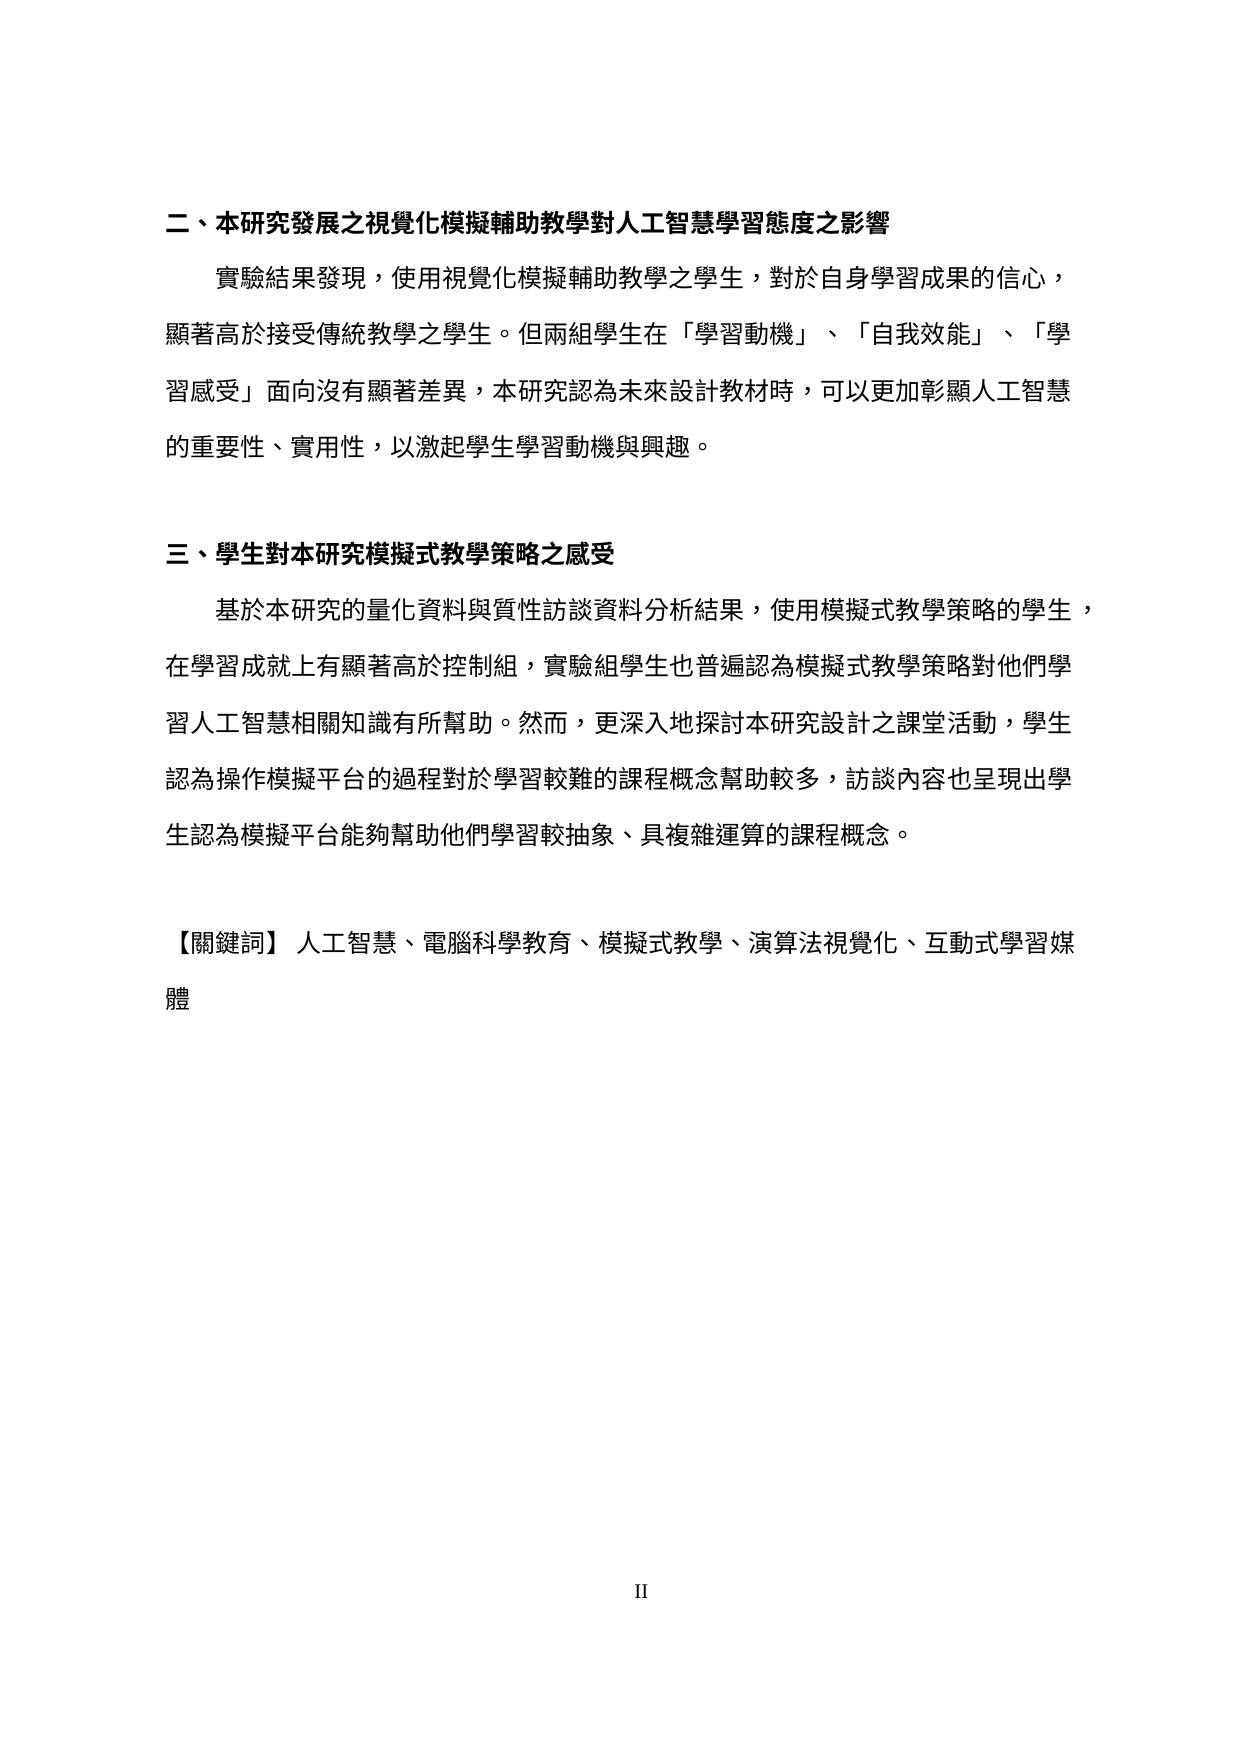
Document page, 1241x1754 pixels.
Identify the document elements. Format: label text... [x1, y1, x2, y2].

text 實驗結果發現，使用視覺化模擬輔助教學之學生，對於自身學習成果的信心，顯著高於接受傳統教學之學生。但兩組學生在「學習動機」、「自我效能」、「學習感受」面向沒有顯著差異，本研究認為未來設計教材時，可以更加彰顯人工智慧的重要性、實用性，以激起學生學習動機與興趣。 [165, 258, 1075, 464]
text 基於本研究的量化資料與質性訪談資料分析結果，使用模擬式教學策略的學生，在學習成就上有顯著高於控制組，實驗組學生也普遍認為模擬式教學策略對他們學習人工智慧相關知識有所幫助。然而，更深入地探討本研究設計之課堂活動，學生認為操作模擬平台的過程對於學習較難的課程概念幫助較多，訪談內容也呈現出學生認為模擬平台能夠幫助他們學習較抽象、具複雜運算的課程概念。 [165, 590, 1075, 852]
text 【關鍵詞】 人工智慧、電腦科學教育、模擬式教學、演算法視覺化、互動式學習媒體 [165, 922, 1075, 1016]
text 二、本研究發展之視覺化模擬輔助教學對人工智慧學習態度之影響 [165, 202, 1075, 240]
text 三、學生對本研究模擬式教學策略之感受 [165, 534, 1075, 572]
